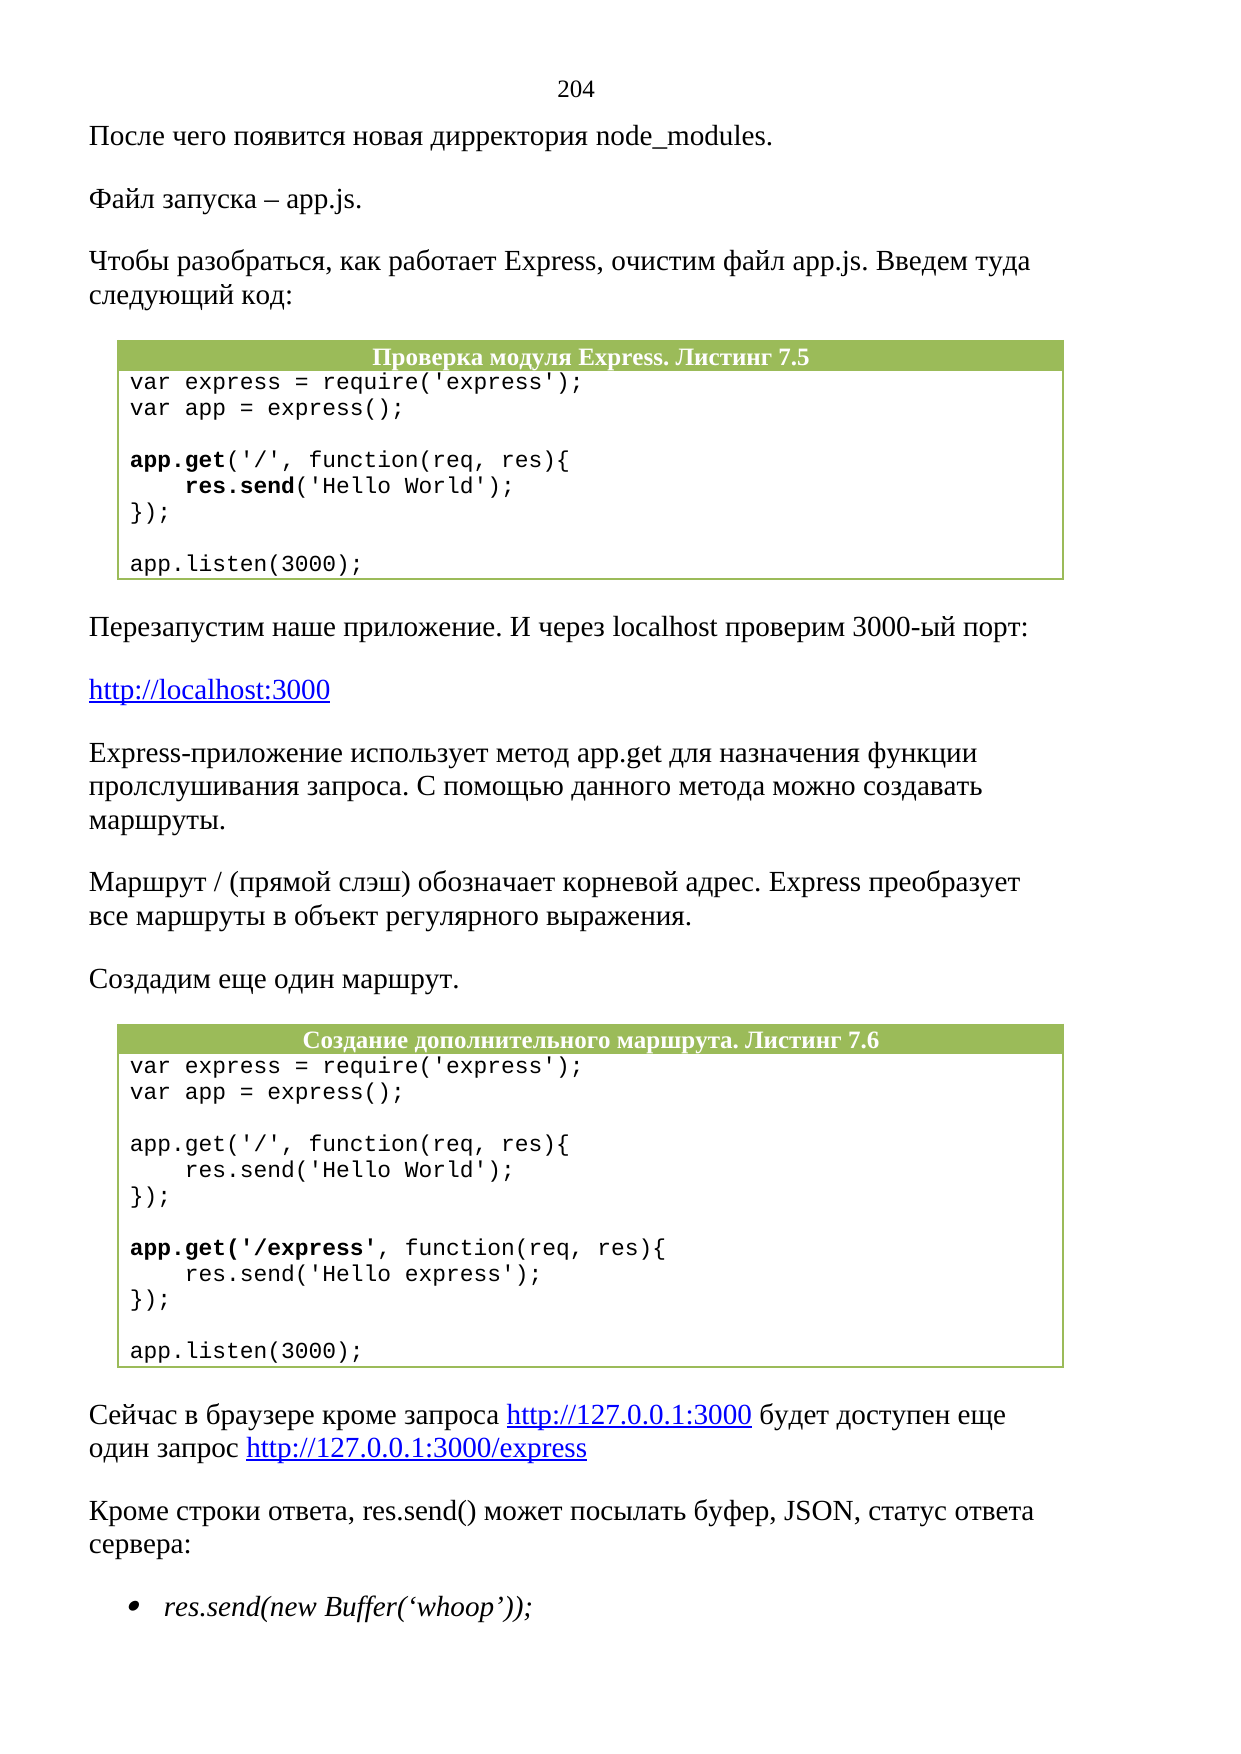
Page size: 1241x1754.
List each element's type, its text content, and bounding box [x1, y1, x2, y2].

text Чтобы разобраться, как работает Express, очистим файл app.js. Введем туда следующий код: [89, 243, 1063, 311]
table_header Создание дополнительного маршрута. Листинг 7.6 [119, 1026, 1062, 1054]
text Маршрут / (прямой слэш) обозначает корневой адрес. Express преобразует все маршруты в объект регулярного выражения. [89, 864, 1063, 932]
table_cell var express = require('express'); var app = express(); app.get('/', function(req, res){ res.send('Hello World'); }); app.get('/express', function(req, res){ res.send('Hello express'); }); app.listen(3000); [119, 1054, 1062, 1366]
text http://localhost:3000 [89, 672, 1063, 706]
text Сейчас в браузере кроме запроса http://127.0.0.1:3000 будет доступен еще один запрос http://127.0.0.1:3000/express [89, 1397, 1063, 1464]
text Файл запуска – app.js. [89, 181, 1063, 214]
text Перезапустим наше приложение. И через localhost проверим 3000-ый порт: [89, 609, 1063, 643]
table_header Проверка модуля Express. Листинг 7.5 [119, 342, 1062, 371]
text Express-приложение использует метод app.get для назначения функции пролслушивания запроса. С помощью данного метода можно создавать маршруты. [89, 735, 1063, 835]
list res.send(new Buffer(‘whoop’)); [126, 1589, 1063, 1623]
text Кроме строки ответа, res.send() может посылать буфер, JSON, статус ответа сервера: [89, 1493, 1063, 1560]
text Создадим еще один маршрут. [89, 961, 1063, 994]
text После чего появится новая дирректория node_modules. [89, 118, 1063, 152]
table_cell var express = require('express'); var app = express(); app.get('/', function(req, res){ res.send('Hello World'); }); app.listen(3000); [119, 371, 1062, 578]
